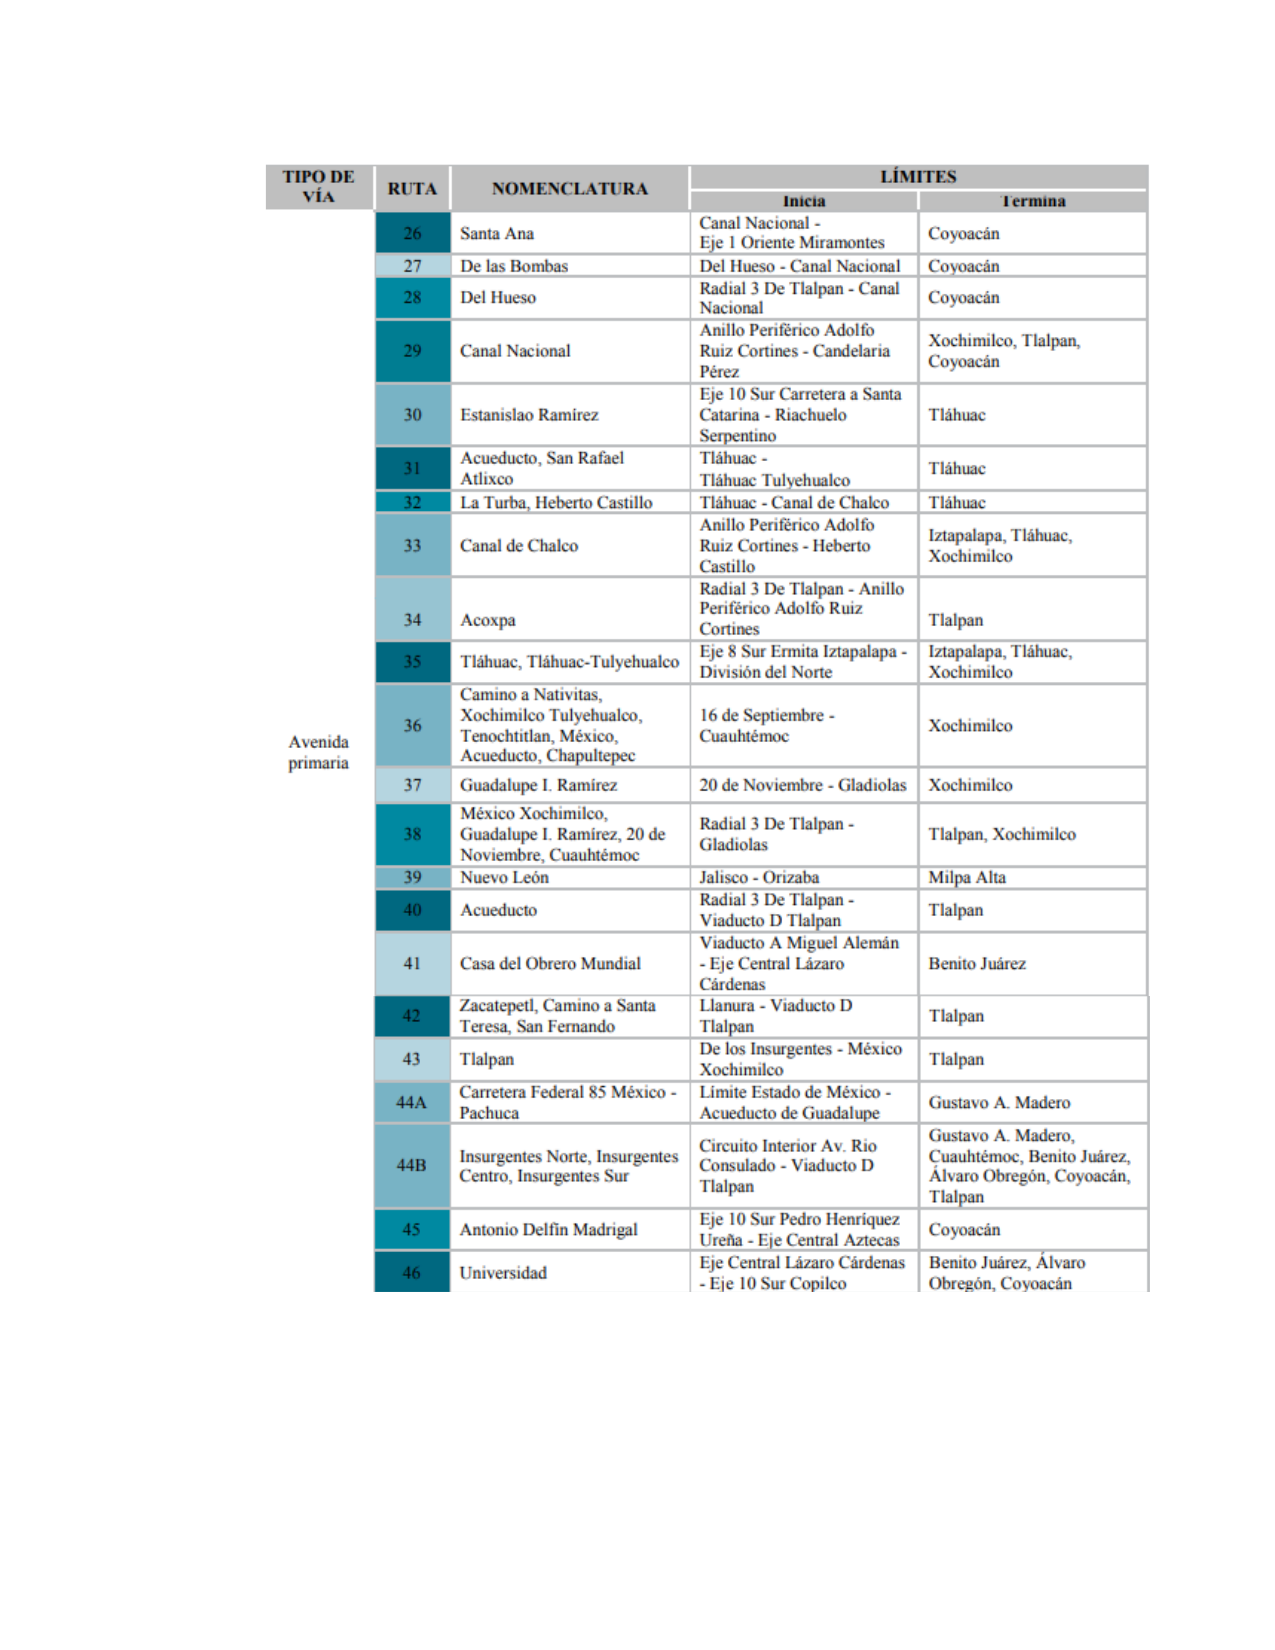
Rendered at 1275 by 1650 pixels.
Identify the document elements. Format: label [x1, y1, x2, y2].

picture [265, 162, 1150, 1292]
